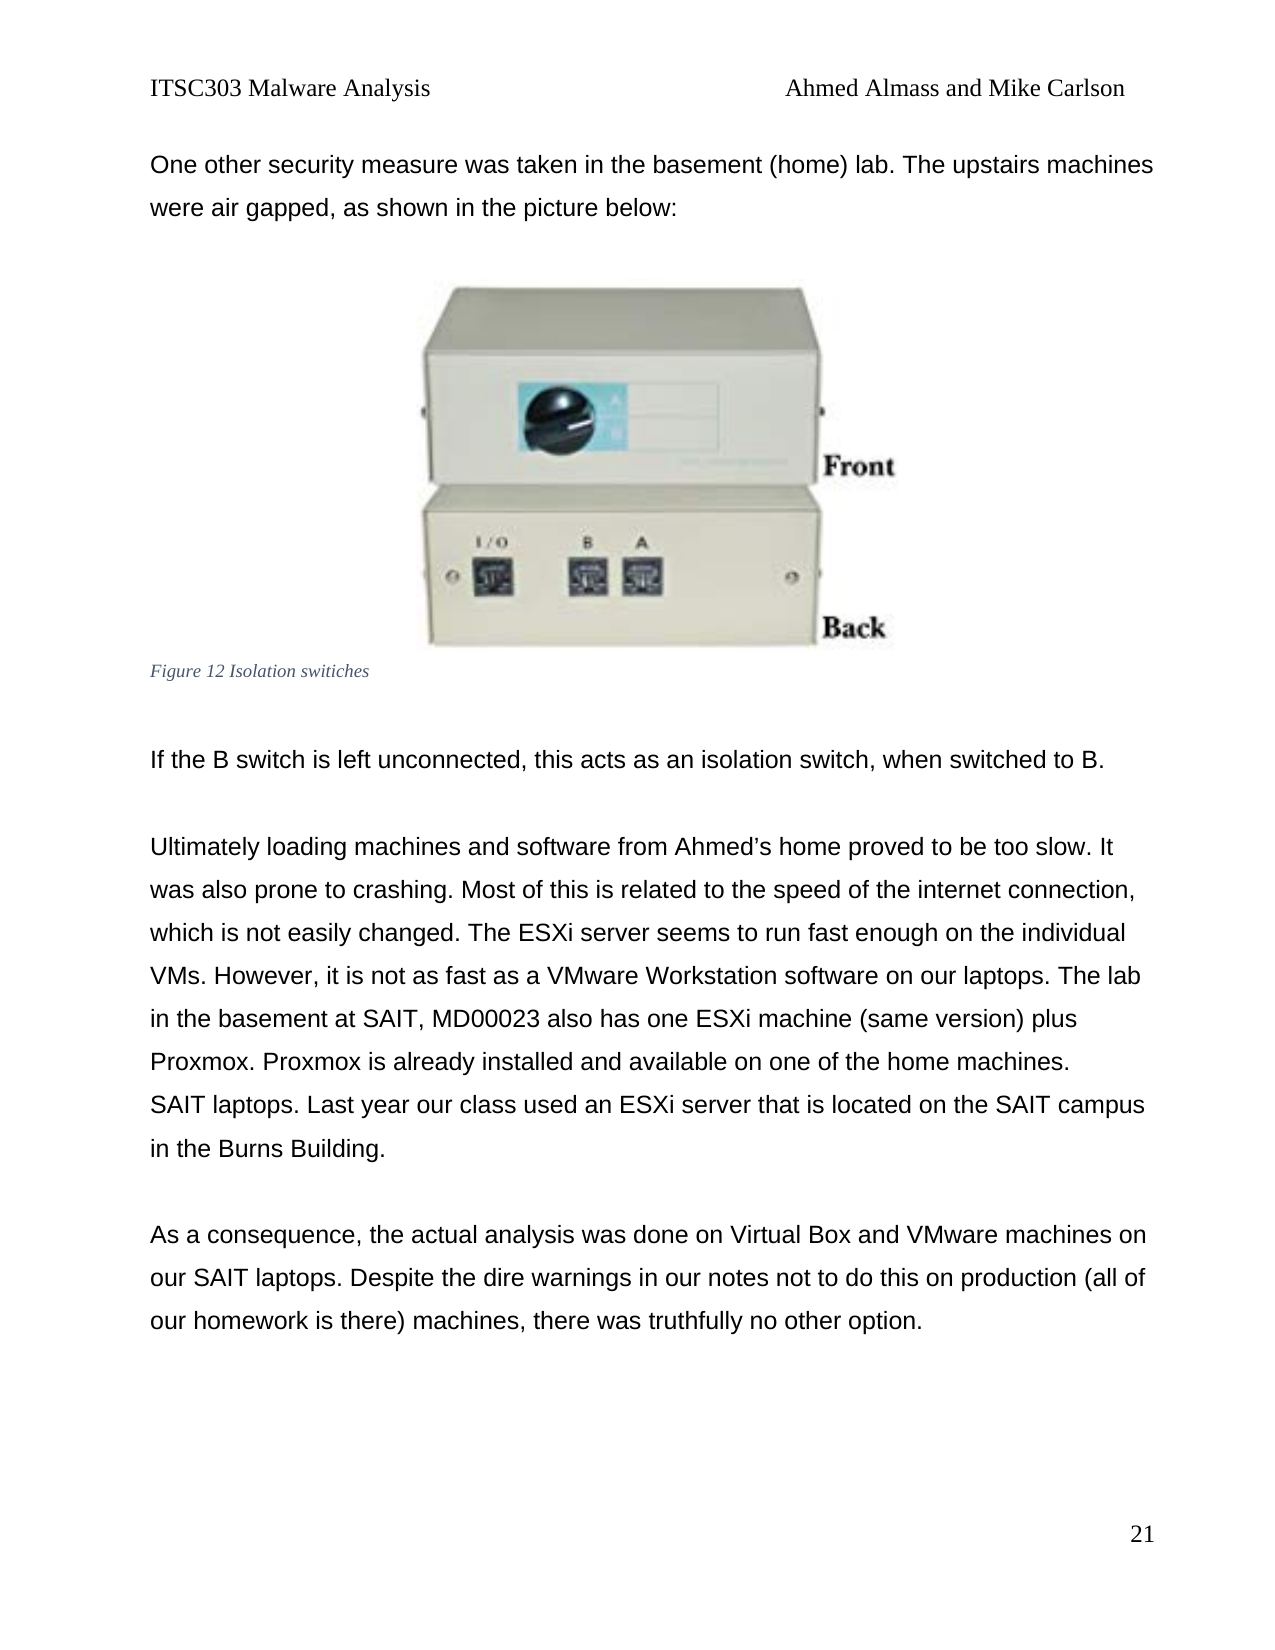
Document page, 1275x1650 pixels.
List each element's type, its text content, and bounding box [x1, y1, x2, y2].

text Ultimately loading machines and software from Ahmed’s home proved to be too slow. It was also prone to crashing. Most of this is related to the speed of the internet connection, which is not easily changed. The ESXi server seems to run fast enough on the individual VMs. However, it is not as fast as a VMware Workstation software on our laptops. The lab in the basement at SAIT, MD00023 also has one ESXi machine (same version) plus Proxmox. Proxmox is already installed and available on one of the home machines. [150, 832, 1155, 1076]
text If the B switch is left unconnected, this acts as an isolation switch, when switched to B. [150, 746, 1155, 774]
text SAIT laptops. Last year our class used an ESXi server that is located on the SAIT campus in the Burns Building. [150, 1091, 1155, 1162]
picture [382, 279, 923, 661]
text One other security measure was taken in the basement (home) lab. The upstairs machines were air gapped, as shown in the picture below: [150, 150, 1155, 222]
text As a consequence, the actual analysis was done on Virtual Box and VMware machines on our SAIT laptops. Despite the dire warnings in our notes not to do this on production (all of our homework is there) machines, there was truthfully no other option. [150, 1220, 1155, 1335]
